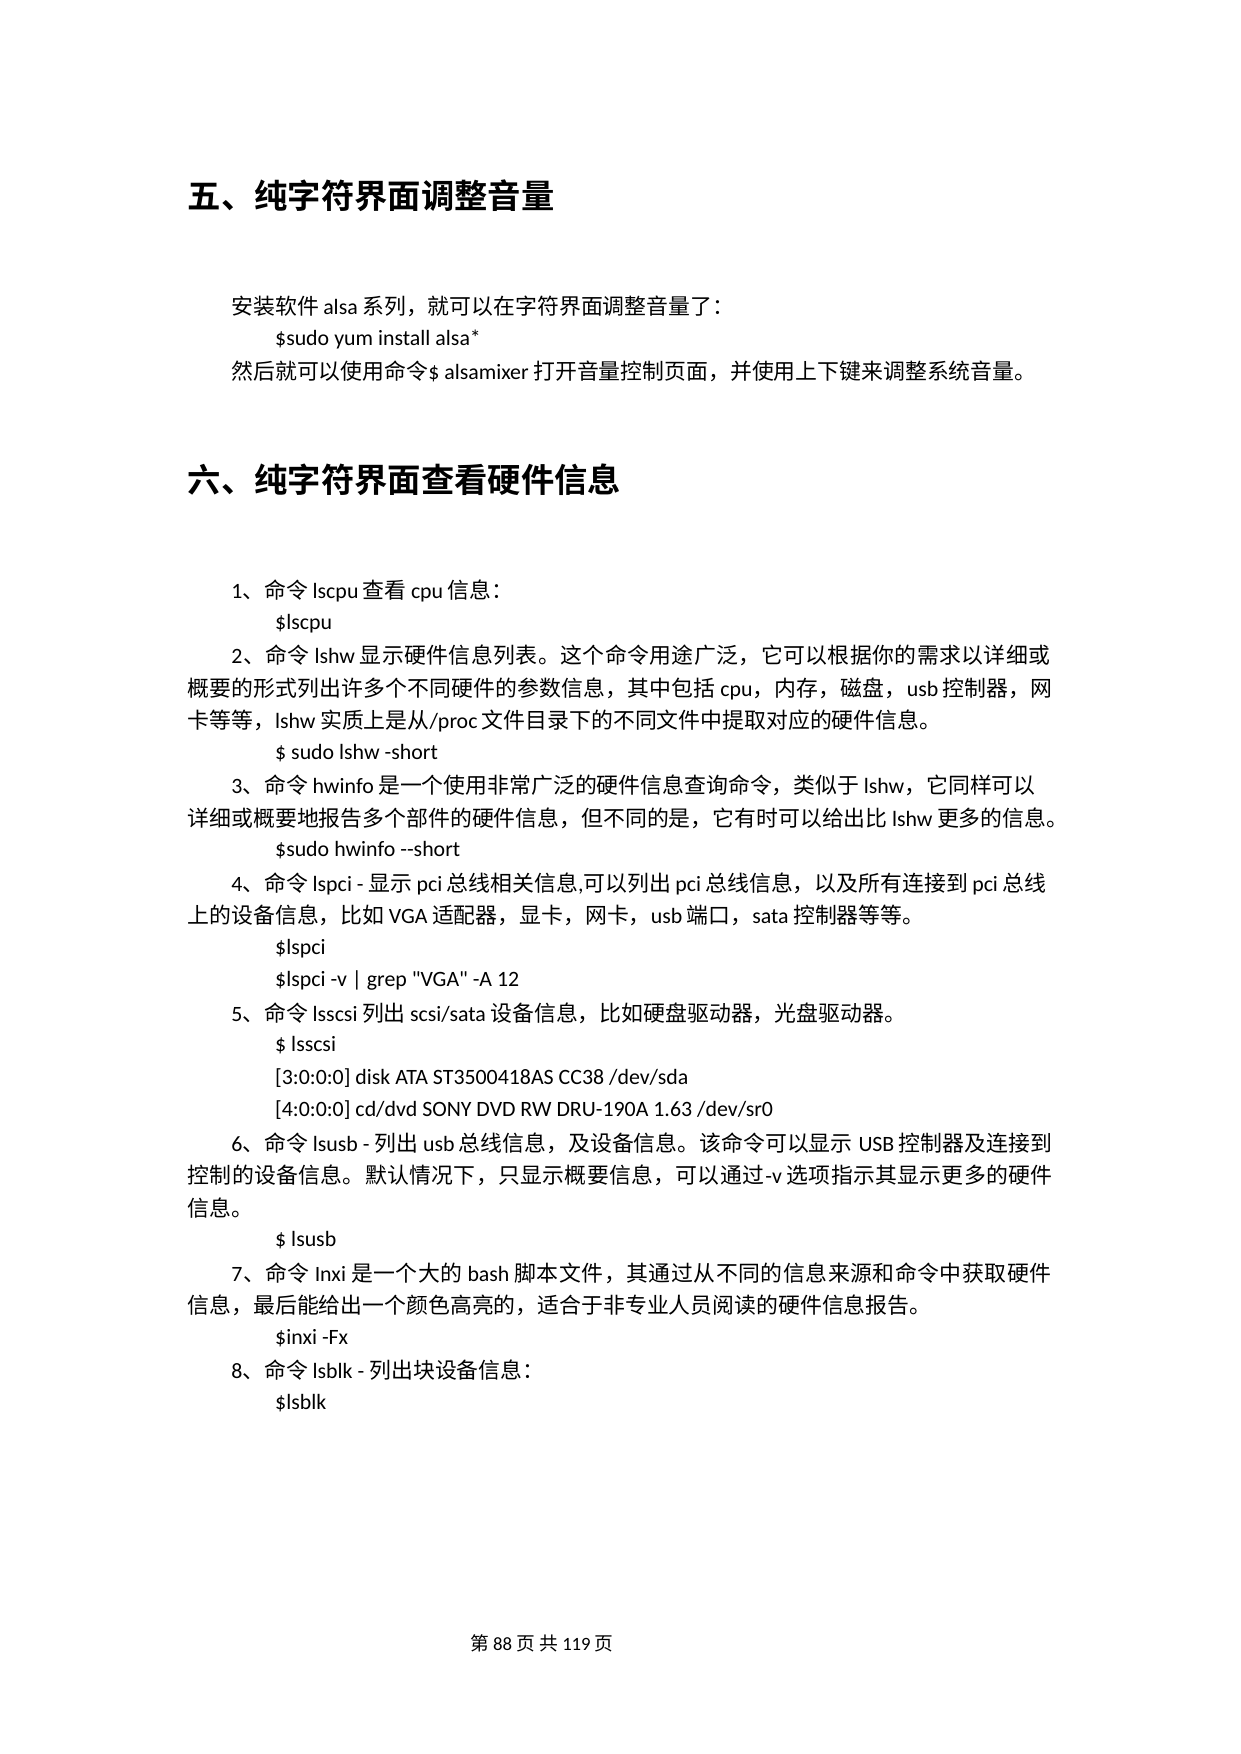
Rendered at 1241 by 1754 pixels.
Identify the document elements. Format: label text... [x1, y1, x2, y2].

text 8、命令lsblk - 列出块设备信息： [187, 1353, 1053, 1385]
text [4:0:0:0] cd/dvd SONY DVD RW DRU-190A 1.63 /dev/sr0 [275, 1093, 1053, 1125]
text $sudo yum install alsa* [187, 321, 1053, 354]
text [3:0:0:0] disk ATA ST3500418AS CC38 /dev/sda [275, 1060, 1053, 1093]
text $ lsscsi [275, 1028, 1053, 1060]
text 4、命令lspci - 显示pci总线相关信息,可以列出pci总线信息，以及所有连接到pci总线上的设备信息，比如VGA适配器，显卡，网卡，usb端口，sata控制器等等。 [187, 865, 1053, 930]
text $lspci -v | grep "VGA" -A 12 [187, 963, 1053, 995]
text 7、命令Inxi是一个大的bash脚本文件，其通过从不同的信息来源和命令中获取硬件信息，最后能给出一个颜色高亮的，适合于非专业人员阅读的硬件信息报告。 [187, 1255, 1053, 1320]
text $inxi -Fx [275, 1320, 1053, 1353]
text 5、命令lsscsi列出scsi/sata设备信息，比如硬盘驱动器，光盘驱动器。 [187, 995, 1053, 1028]
text 1、命令lscpu查看cpu信息： [187, 573, 1053, 605]
text 然后就可以使用命令$ alsamixer打开音量控制页面，并使用上下键来调整系统音量。 [187, 354, 1053, 386]
text 安装软件alsa系列，就可以在字符界面调整音量了： [187, 289, 1053, 321]
text $lspci [187, 930, 1053, 963]
subtitle 六、纯字符界面查看硬件信息 [187, 446, 1053, 511]
text $lsblk [187, 1385, 1053, 1418]
text $ sudo lshw -short [187, 735, 1053, 768]
text 2、命令lshw显示硬件信息列表。这个命令用途广泛，它可以根据你的需求以详细或概要的形式列出许多个不同硬件的参数信息，其中包括cpu，内存，磁盘，usb控制器，网卡等等，lshw实质上是从/proc文件目录下的不同文件中提取对应的硬件信息。 [187, 638, 1053, 735]
text $ lsusb [275, 1223, 1053, 1255]
text 3、命令hwinfo是一个使用非常广泛的硬件信息查询命令，类似于lshw，它同样可以详细或概要地报告多个部件的硬件信息，但不同的是，它有时可以给出比lshw更多的信息。 [187, 768, 1053, 833]
text $sudo hwinfo --short [231, 833, 1053, 865]
subtitle 五、纯字符界面调整音量 [187, 162, 1053, 227]
text 6、命令lsusb - 列出usb总线信息，及设备信息。该命令可以显示USB控制器及连接到控制的设备信息。默认情况下，只显示概要信息，可以通过-v选项指示其显示更多的硬件信息。 [187, 1125, 1053, 1223]
text $lscpu [187, 605, 1053, 638]
